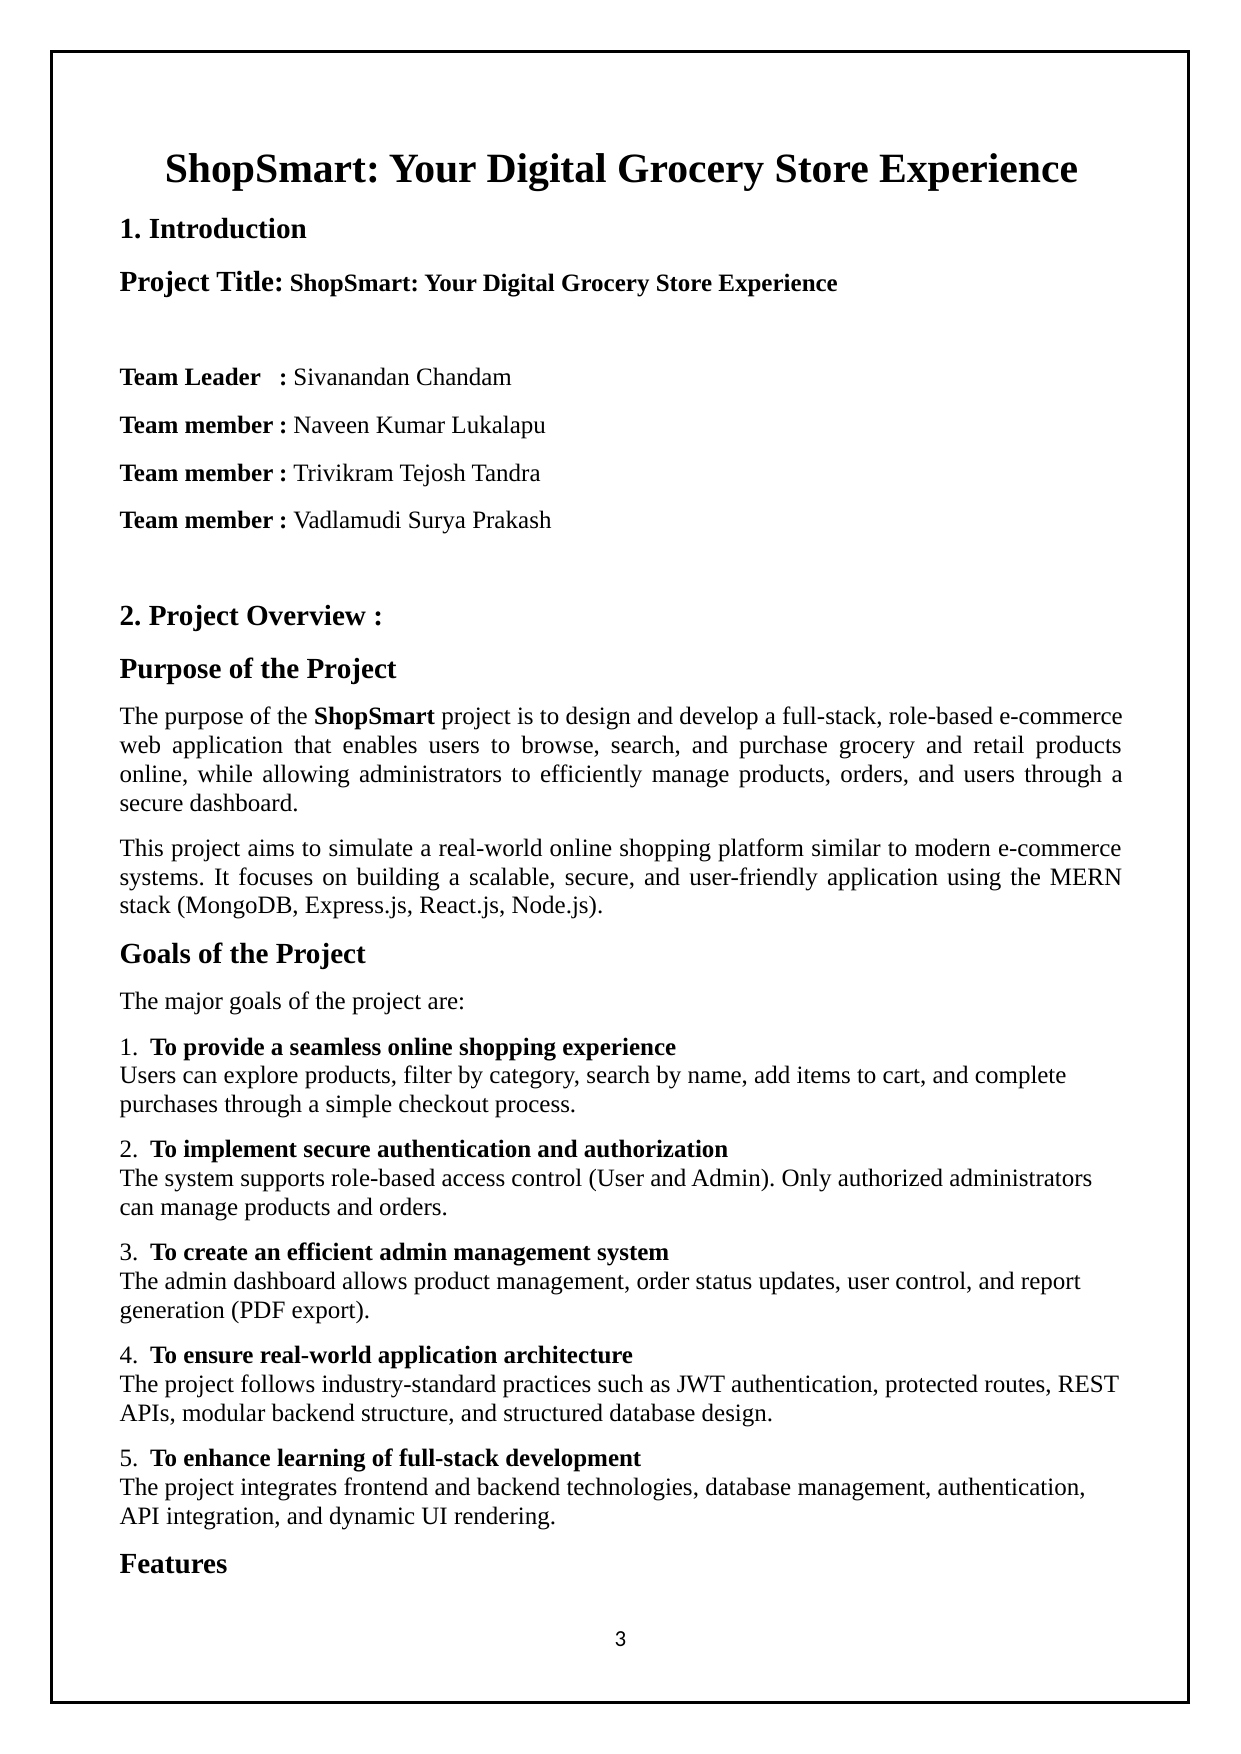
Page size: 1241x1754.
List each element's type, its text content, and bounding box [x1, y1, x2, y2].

text This project aims to simulate a real-world online shopping platform similar to modern e-commerce systems. It focuses on building a scalable, secure, and user-friendly application using the MERN stack (MongoDB, Express.js, React.js, Node.js). [119, 833, 1123, 919]
text Purpose of the Project [119, 651, 1123, 685]
list To ensure real-world application architecture The project follows industry-standard practices such as JWT authentication, protected routes, REST APIs, modular backend structure, and structured database design. [119, 1340, 1123, 1427]
text Team member : Trivikram Tejosh Tandra [119, 458, 1123, 487]
text Project Title: ShopSmart: Your Digital Grocery Store Experience [119, 264, 1123, 298]
text 2. Project Overview : [119, 598, 1123, 632]
list To provide a seamless online shopping experience Users can explore products, filter by category, search by name, add items to cart, and complete purchases through a simple checkout process. [119, 1032, 1123, 1118]
text Features [119, 1546, 1123, 1580]
list To enhance learning of full-stack development The project integrates frontend and backend technologies, database management, authentication, API integration, and dynamic UI rendering. [119, 1443, 1123, 1529]
text Goals of the Project [119, 936, 1123, 969]
text Team member : Naveen Kumar Lukalapu [119, 410, 1123, 439]
text ShopSmart: Your Digital Grocery Store Experience [119, 143, 1123, 191]
text Team member : Vadlamudi Surya Prakash [119, 506, 1123, 534]
text The purpose of the ShopSmart project is to design and develop a full-stack, role-based e-commerce web application that enables users to browse, search, and purchase grocery and retail products online, while allowing administrators to efficiently manage products, orders, and users through a secure dashboard. [119, 701, 1123, 816]
list To implement secure authentication and authorization The system supports role-based access control (User and Admin). Only authorized administrators can manage products and orders. [119, 1134, 1123, 1221]
text Team Leader : Sivanandan Chandam [119, 362, 1123, 391]
text 1. Introduction [119, 212, 1123, 245]
list To create an efficient admin management system The admin dashboard allows product management, order status updates, user control, and report generation (PDF export). [119, 1237, 1123, 1324]
text The major goals of the project are: [119, 986, 1123, 1015]
